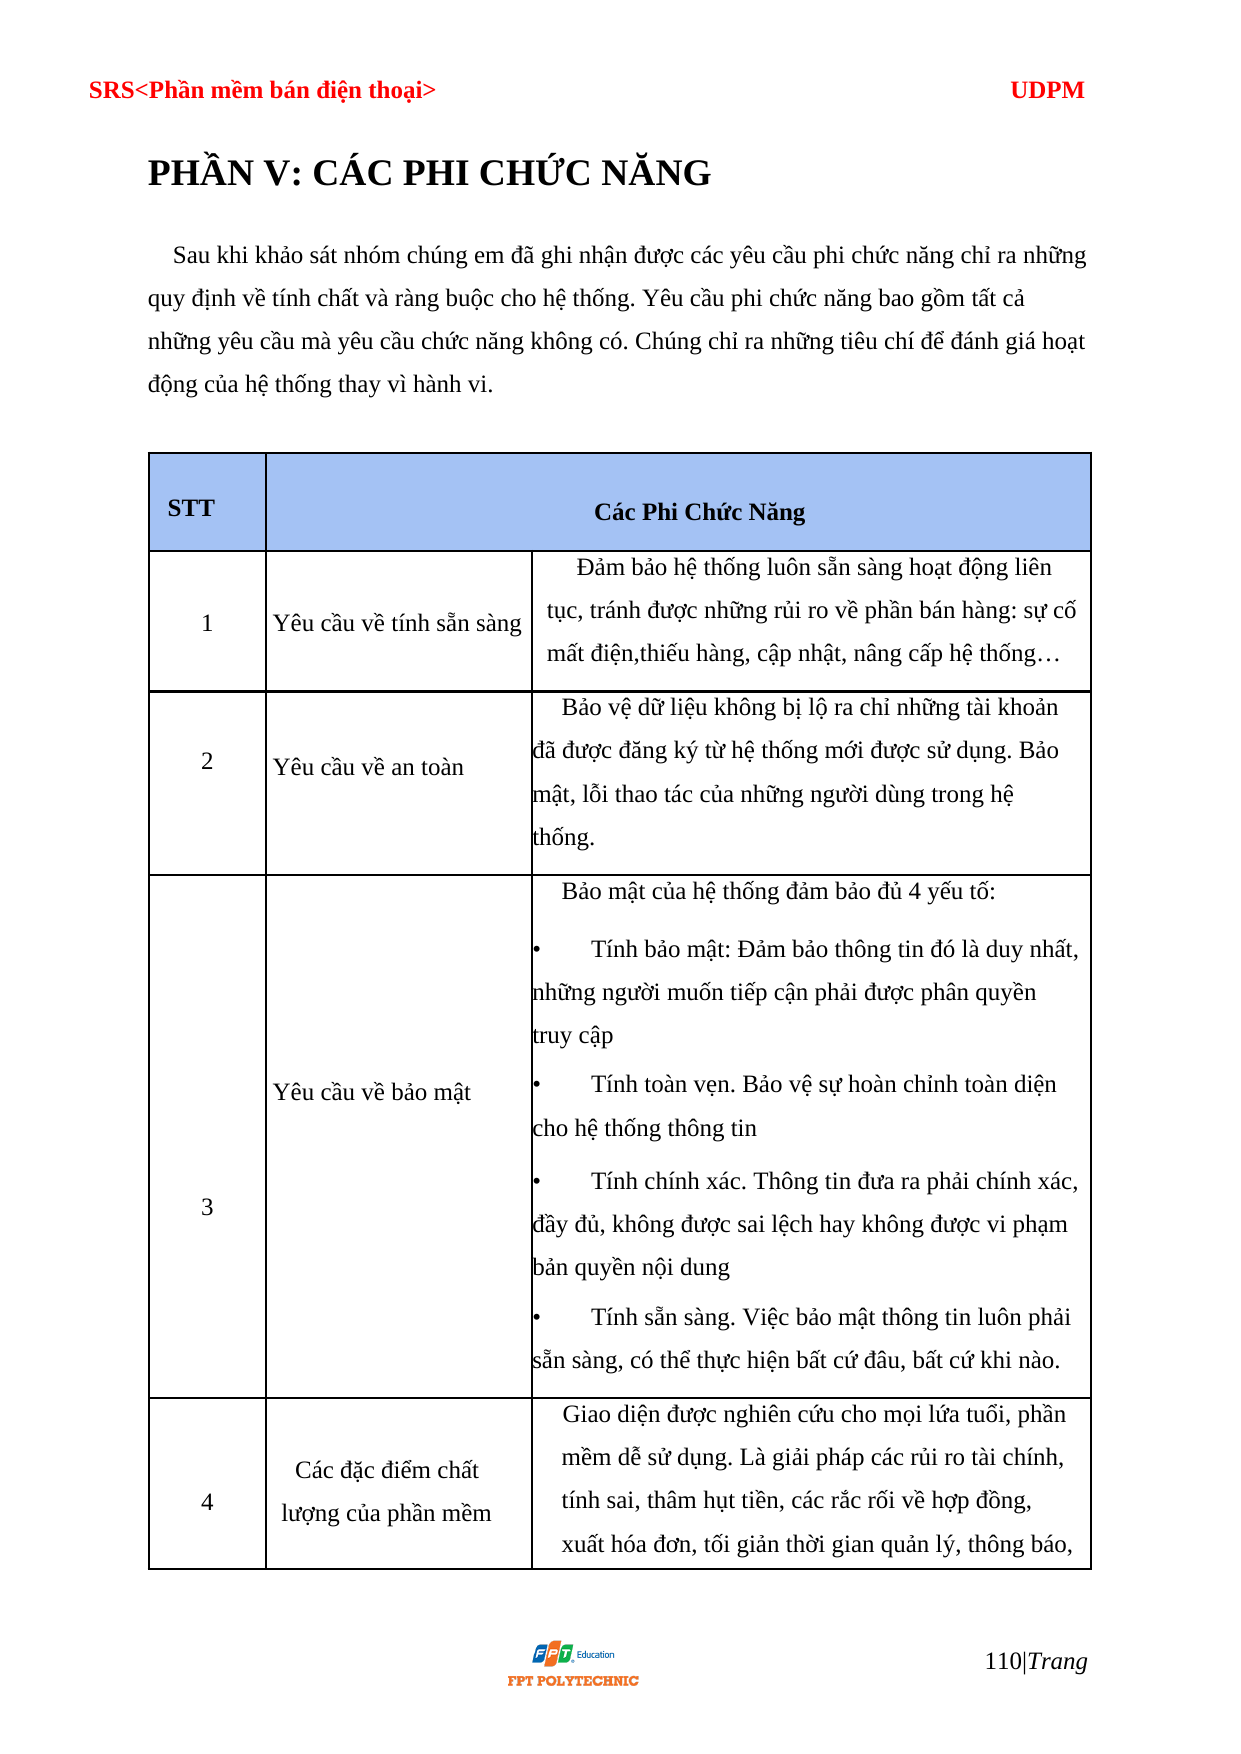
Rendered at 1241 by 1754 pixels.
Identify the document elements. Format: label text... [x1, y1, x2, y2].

table_cell 1 [150, 552, 265, 690]
table_cell Yêu cầu về bảo mật [267, 876, 531, 1397]
table_cell 4 [150, 1399, 265, 1568]
title PHẦN V: CÁC PHI CHỨC NĂNG [148, 150, 1090, 193]
table_cell 2 [150, 693, 265, 874]
table_cell 3 [150, 876, 265, 1397]
table_cell Bảo mật của hệ thống đảm bảo đủ 4 yếu tố: • Tính bảo mật: Đảm bảo thông tin đó là duy nhất, những người muốn tiếp cận phải được phân quyền truy cập • Tính toàn vẹn. Bảo vệ sự hoàn chỉnh toàn diện cho hệ thống thông tin • Tính chính xác. Thông tin đưa ra phải chính xác, đầy đủ, không được sai lệch hay không được vi phạm bản quyền nội dung • Tính sẵn sàng. Việc bảo mật thông tin luôn phải sẵn sàng, có thể thực hiện bất cứ đâu, bất cứ khi nào. [533, 876, 1090, 1397]
table_header Các Phi Chức Năng [267, 454, 1090, 550]
table_cell Yêu cầu về tính sẵn sàng [267, 552, 531, 690]
table_cell Bảo vệ dữ liệu không bị lộ ra chỉ những tài khoản đã được đăng ký từ hệ thống mới được sử dụng. Bảo mật, lỗi thao tác của những người dùng trong hệ thống. [533, 693, 1090, 874]
table_cell Yêu cầu về an toàn [267, 693, 531, 874]
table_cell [267, 1399, 531, 1568]
table_cell Đảm bảo hệ thống luôn sẵn sàng hoạt động liên tục, tránh được những rủi ro về phần bán hàng: sự cố mất điện,thiếu hàng, cập nhật, nâng cấp hệ thống… [533, 552, 1090, 690]
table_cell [533, 1399, 1090, 1568]
text Sau khi khảo sát nhóm chúng em đã ghi nhận được các yêu cầu phi chức năng chỉ ra những quy định về tính chất và ràng buộc cho hệ thống. Yêu cầu phi chức năng bao gồm tất cả những yêu cầu mà yêu cầu chức năng không có. Chúng chỉ ra những tiêu chí để đánh giá hoạt động của hệ thống thay vì hành vi. [148, 240, 1090, 398]
table_header STT [150, 454, 265, 550]
picture [503, 1634, 643, 1696]
